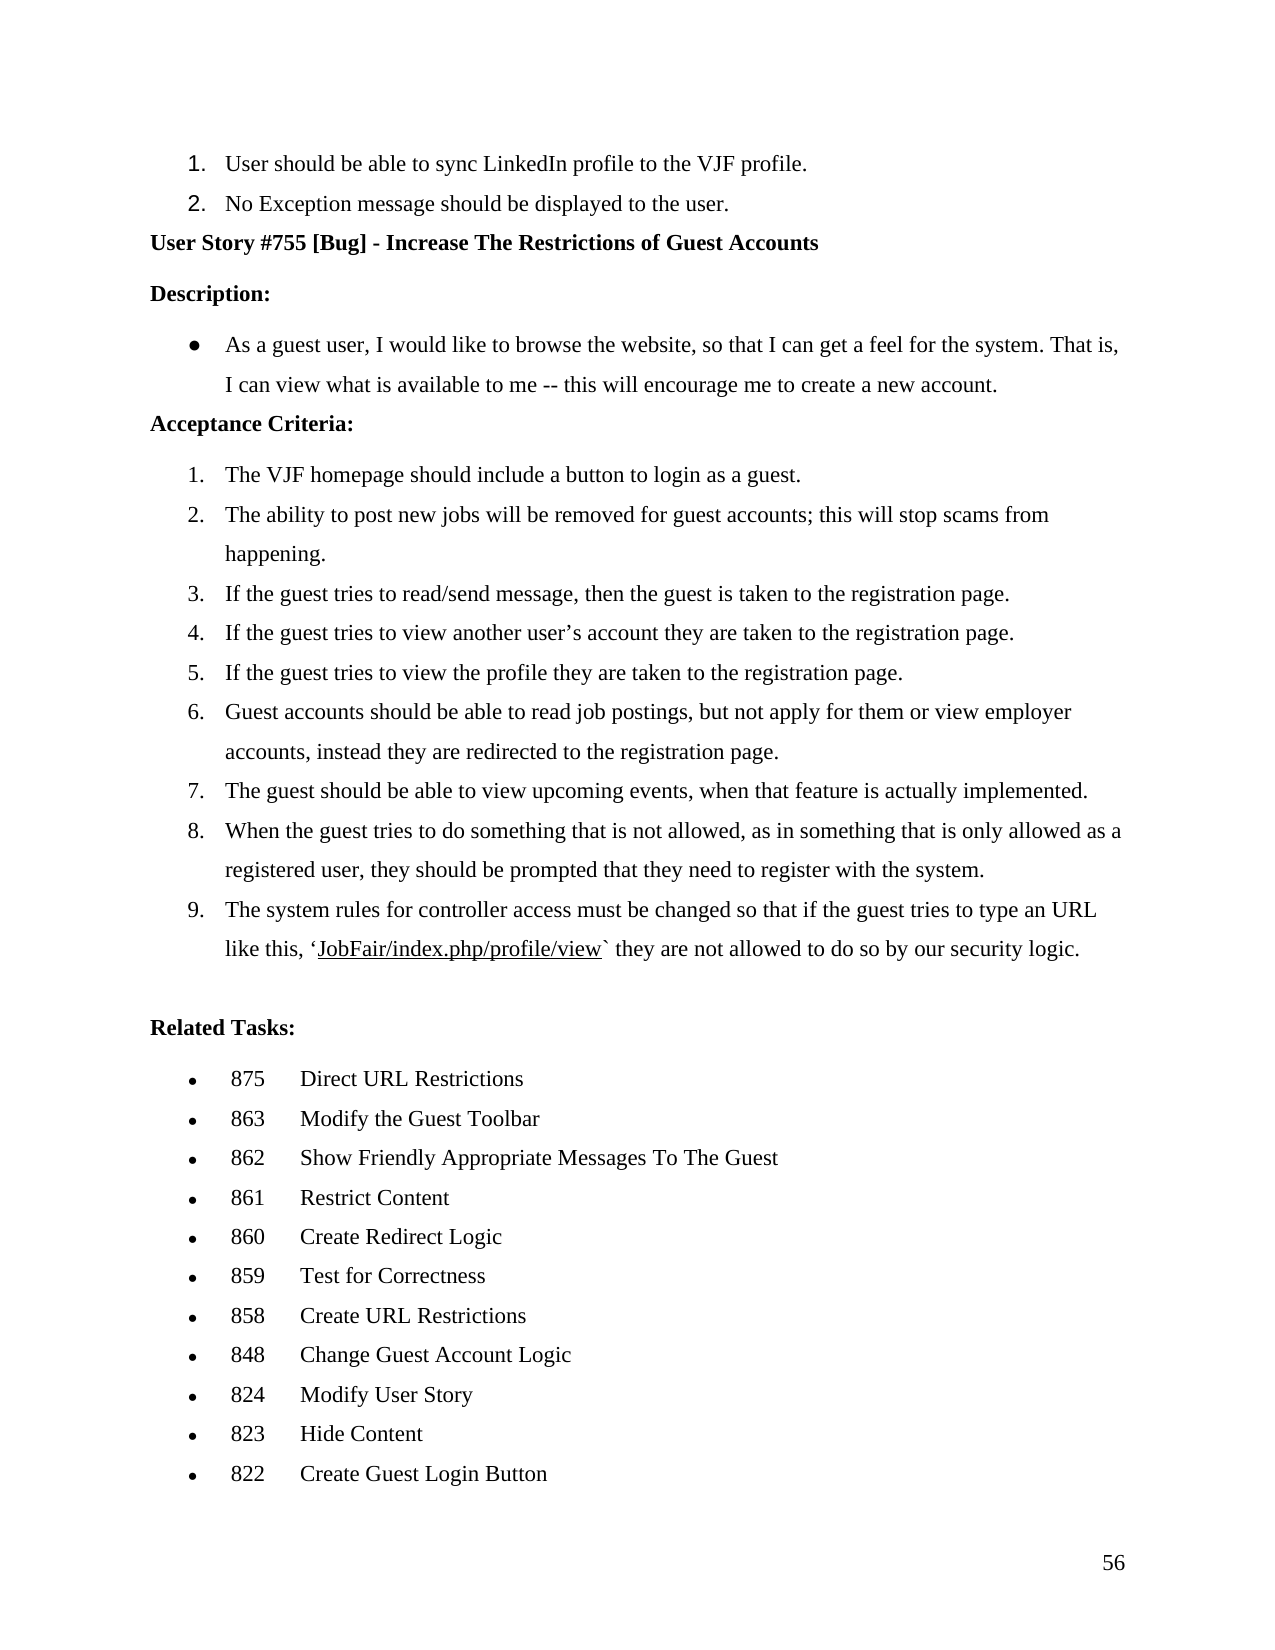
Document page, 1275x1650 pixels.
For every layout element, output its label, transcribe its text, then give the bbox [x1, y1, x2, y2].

list The VJF homepage should include a button to login as a guest. [187, 461, 1125, 488]
list 860 Create Redirect Logic [187, 1223, 1125, 1249]
text Description: [150, 280, 1125, 307]
list 823 Hide Content [187, 1421, 1125, 1447]
list 862 Show Friendly Appropriate Messages To The Guest [187, 1144, 1125, 1171]
list 859 Test for Correctness [187, 1263, 1125, 1289]
list 822 Create Guest Login Button [187, 1460, 1125, 1486]
list 861 Restrict Content [187, 1184, 1125, 1210]
list 875 Direct URL Restrictions [187, 1065, 1125, 1092]
list If the guest tries to view another user’s account they are taken to the registration page. [187, 619, 1125, 646]
list The ability to post new jobs will be removed for guest accounts; this will stop scams from happening. [187, 501, 1125, 567]
list 848 Change Guest Account Logic [187, 1342, 1125, 1368]
list 824 Modify User Story [187, 1381, 1125, 1407]
list User should be able to sync LinkedIn profile to the VJF profile. [187, 150, 1125, 176]
list The guest should be able to view upcoming events, when that feature is actually implemented. [187, 777, 1125, 804]
text User Story #755 [Bug] - Increase The Restrictions of Guest Accounts [150, 229, 1125, 256]
list 863 Modify the Guest Toolbar [187, 1105, 1125, 1131]
text Related Tasks: [150, 1014, 1125, 1041]
list No Exception message should be displayed to the user. [187, 190, 1125, 216]
list 858 Create URL Restrictions [187, 1302, 1125, 1328]
list Guest accounts should be able to read job postings, but not apply for them or view employer accounts, instead they are redirected to the registration page. [187, 698, 1125, 764]
list The system rules for controller access must be changed so that if the guest tries to type an URL like this, ‘JobFair/index.php/profile/view` they are not allowed to do so by our security logic. [187, 896, 1125, 962]
list If the guest tries to view the profile they are taken to the registration page. [187, 659, 1125, 685]
list When the guest tries to do something that is not allowed, as in something that is only allowed as a registered user, they should be prompted that they need to register with the system. [187, 817, 1125, 883]
list If the guest tries to read/send message, then the guest is taken to the registration page. [187, 580, 1125, 606]
list As a guest user, I would like to browse the website, so that I can get a feel for the system. That is, I can view what is available to me -- this will encourage me to create a new account. [187, 331, 1125, 397]
text Acceptance Criteria: [150, 410, 1125, 437]
